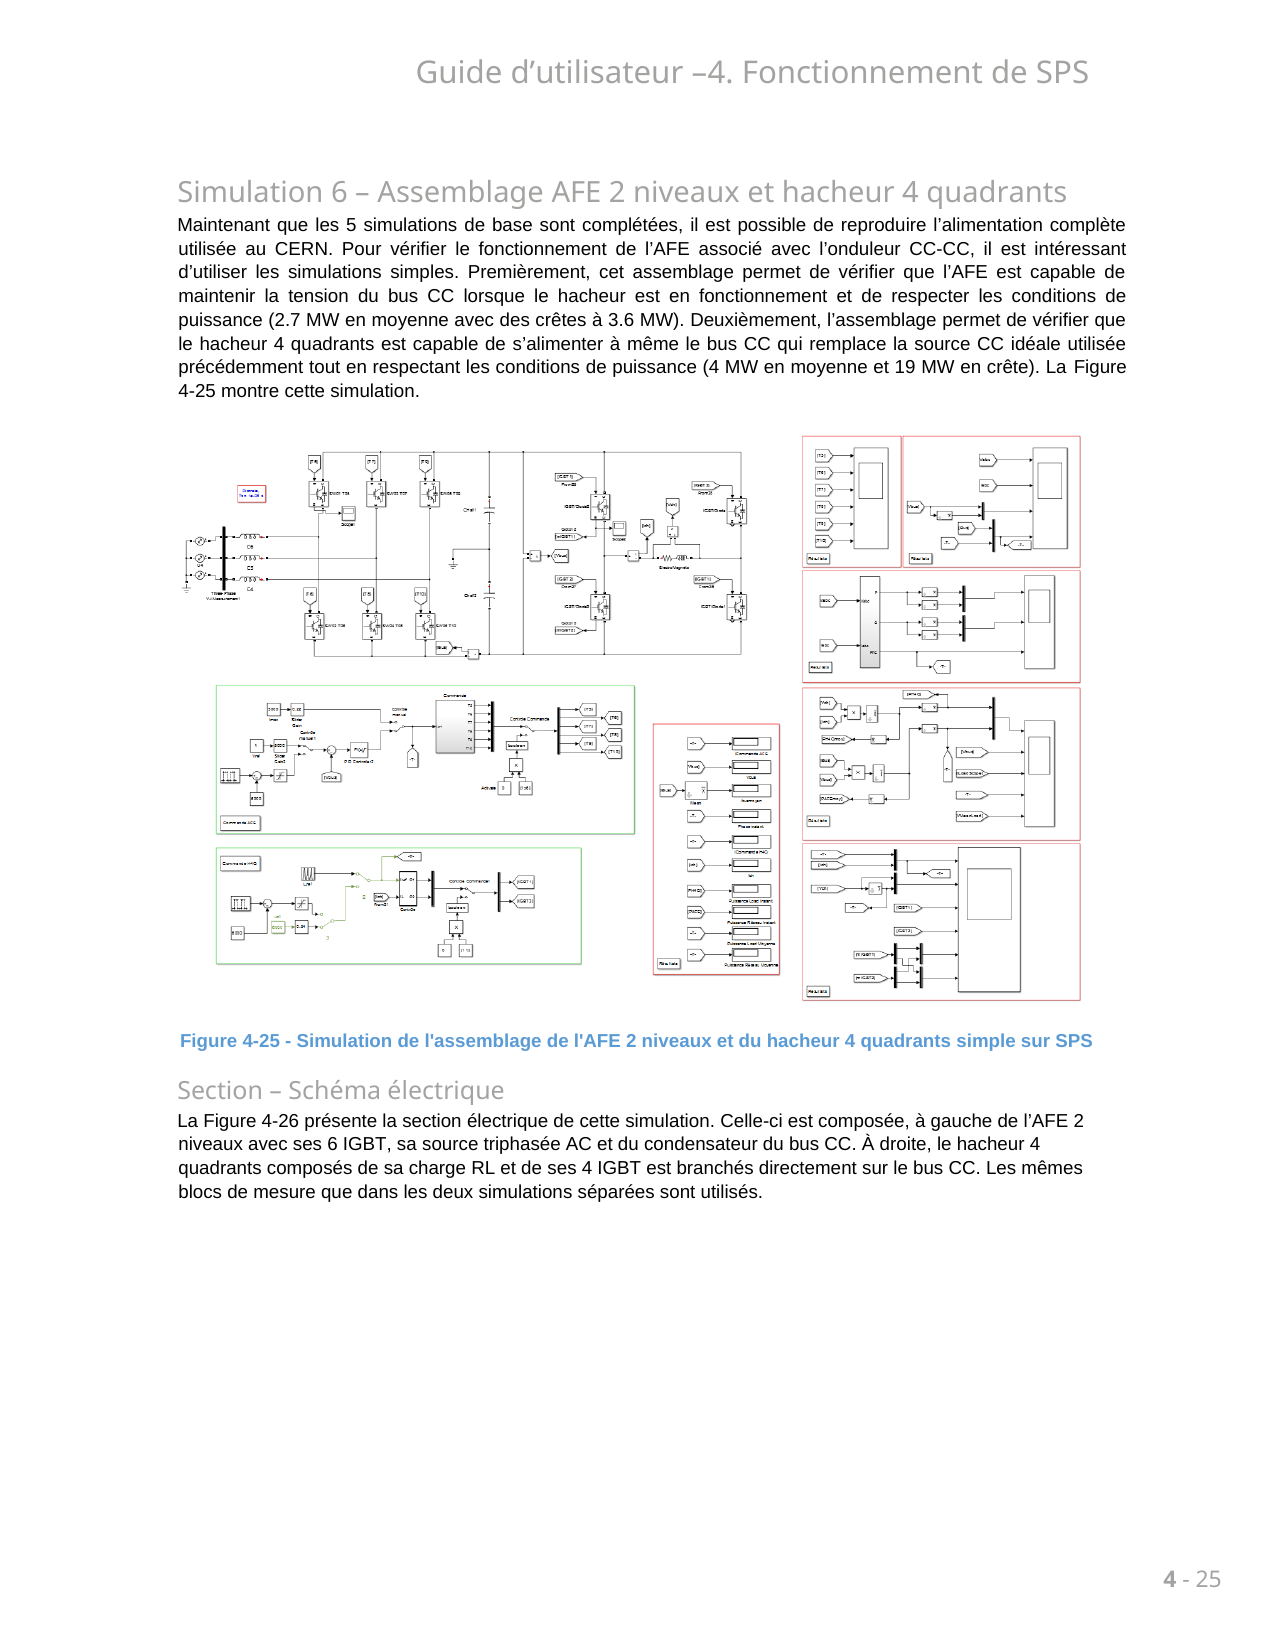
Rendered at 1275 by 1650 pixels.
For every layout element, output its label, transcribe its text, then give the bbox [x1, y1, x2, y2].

text La figure 4-26 présente la section électrique de cette simulation. Celle-ci est composée, à gauche de l’AFE 2 niveaux avec ses 6 IGBT, sa source triphasée AC et du condensateur du bus CC. À droite, le hacheur 4 quadrants composés de sa charge RL et de ses 4 IGBT est branchés directement sur le bus CC. Les mêmes blocs de mesure que dans les deux simulations séparées sont utilisés. [177, 1109, 1127, 1202]
text Maintenant que les 5 simulations de base sont complétées, il est possible de reproduire l’alimentation complète utilisée au CERN. Pour vérifier le fonctionnement de l’AFE associé avec l’onduleur CC-CC, il est intéressant d’utiliser les simulations simples. Premièrement, cet assemblage permet de vérifier que l’AFE est capable de maintenir la tension du bus CC lorsque le hacheur est en fonctionnement et de respecter les conditions de puissance (2.7 MW en moyenne avec des crêtes à 3.6 MW). Deuxièmement, l’assemblage permet de vérifier que le hacheur 4 quadrants est capable de s’alimenter à même le bus CC qui remplace la source CC idéale utilisée précédemment tout en respectant les conditions de puissance (4 MW en moyenne et 19 MW en crête). La figure 4-25 montre cette simulation. [177, 214, 1127, 401]
picture [177, 418, 1093, 1013]
subtitle Section – Schéma électrique [177, 1073, 1127, 1107]
subtitle Simulation 6 – Assemblage AFE 2 niveaux et hacheur 4 quadrants [177, 171, 1127, 211]
text Figure 4-25 - Simulation de l'assemblage de l'AFE 2 niveaux et du hacheur 4 quadrants simple sur SPS [146, 1030, 1127, 1052]
